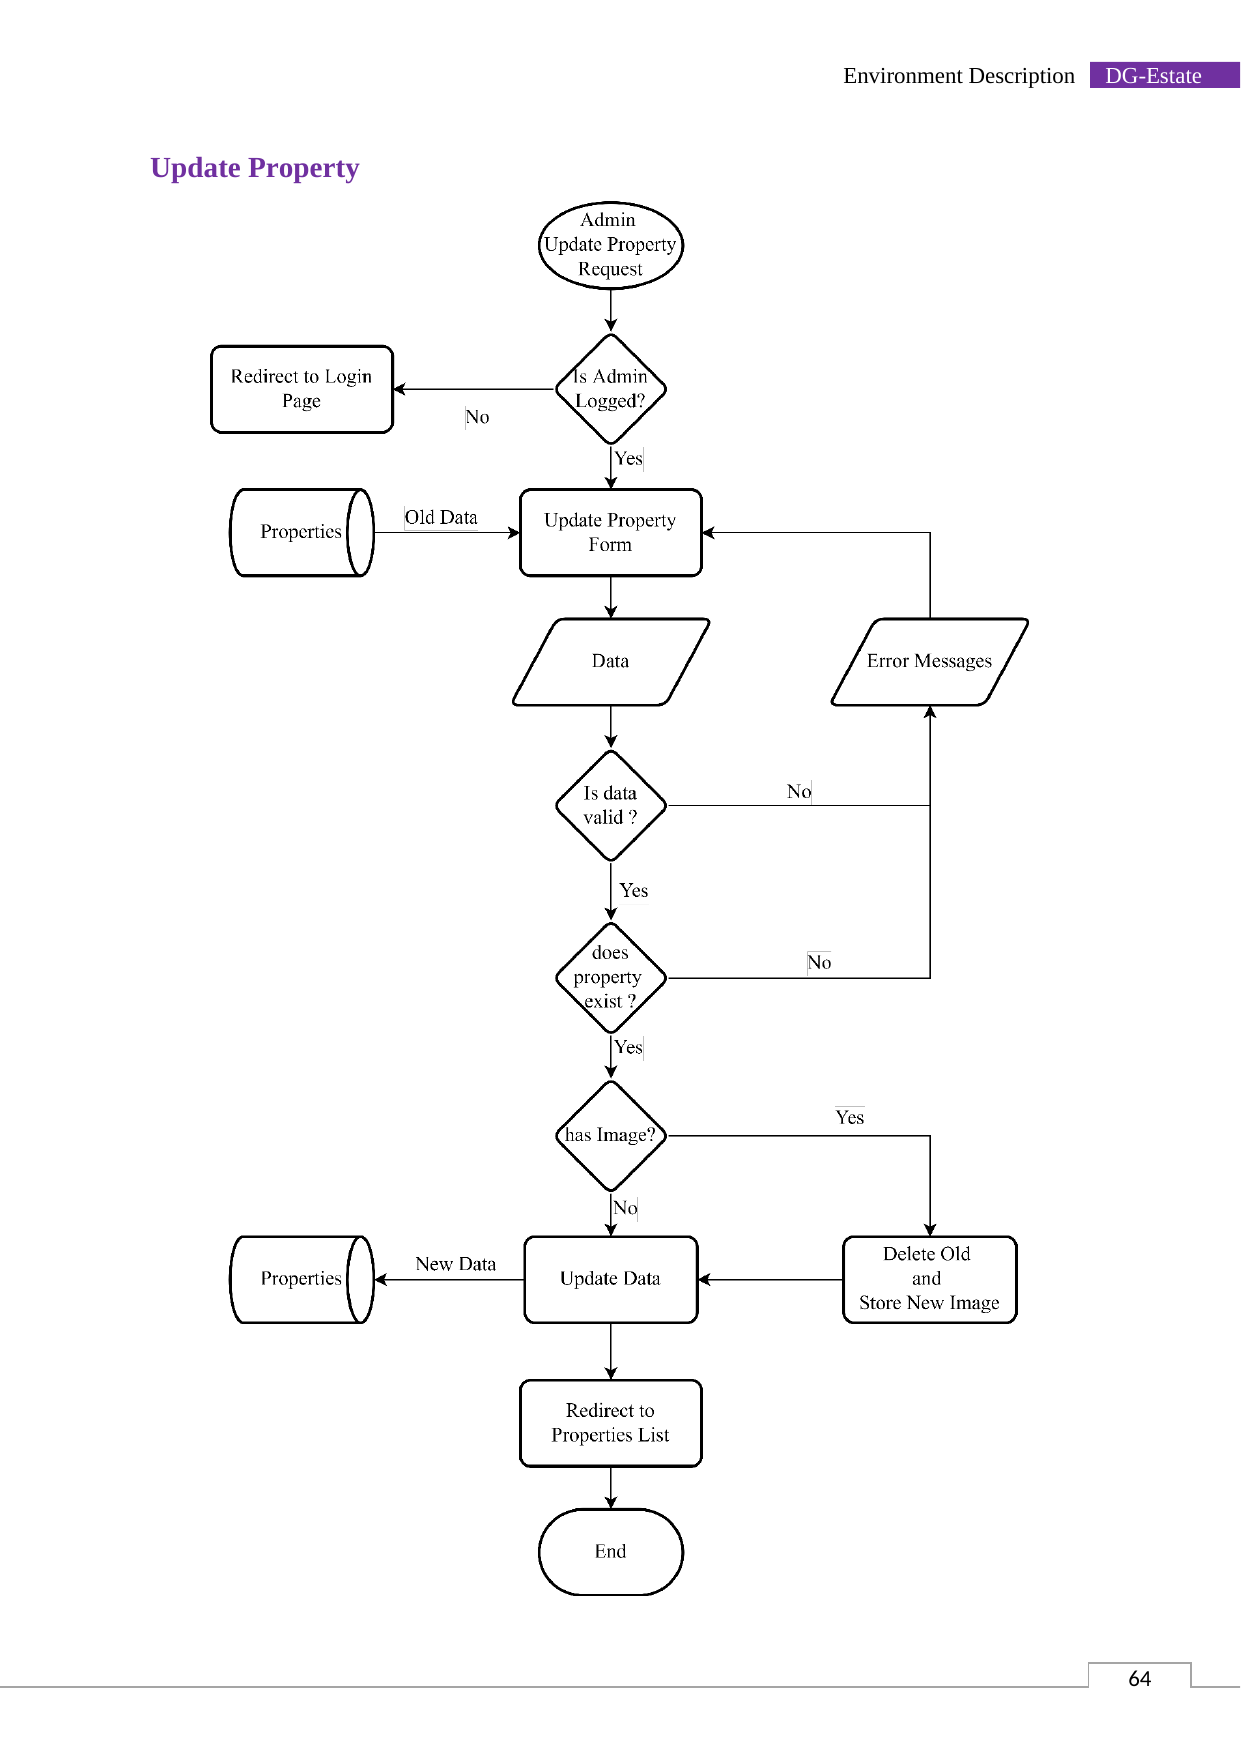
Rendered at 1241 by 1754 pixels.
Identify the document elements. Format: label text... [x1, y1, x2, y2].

title Update Property [150, 150, 1090, 183]
picture [209, 200, 1031, 1596]
